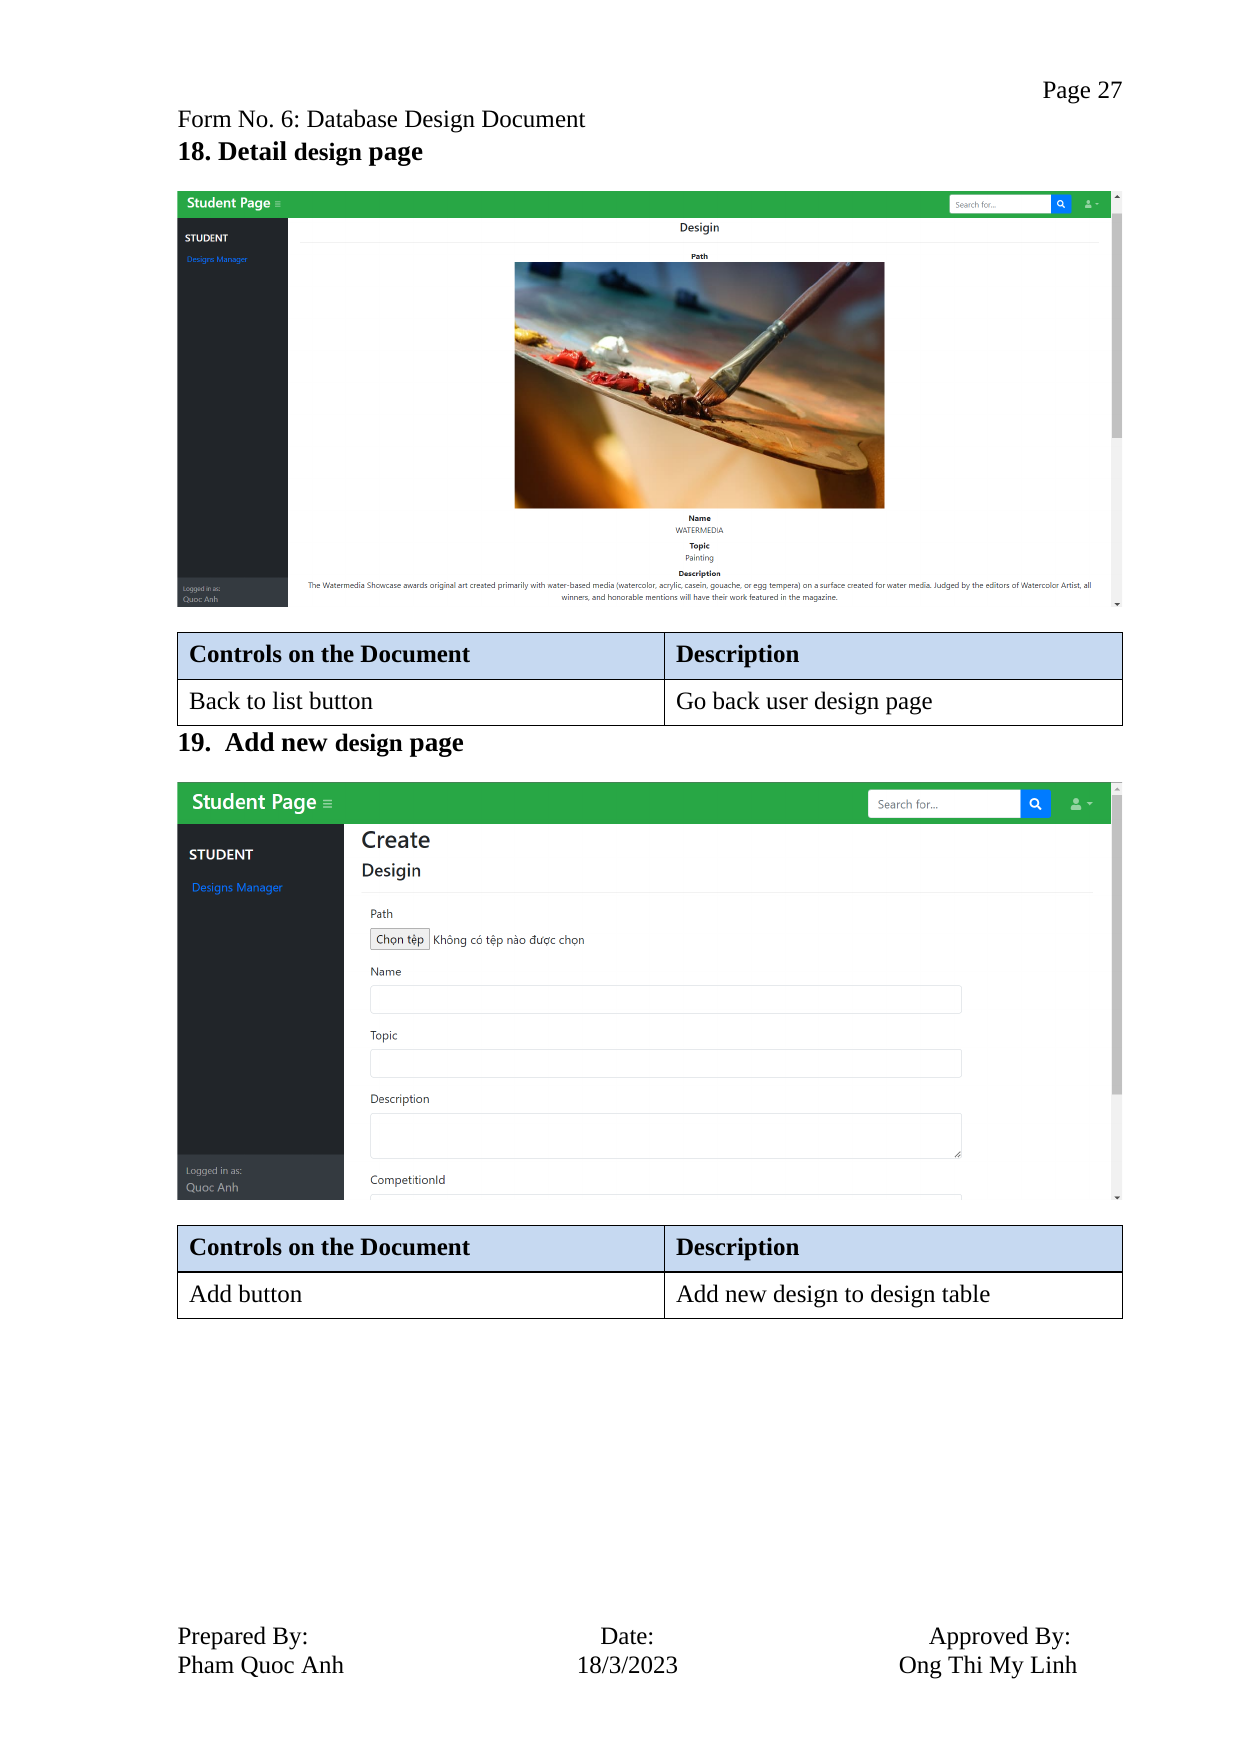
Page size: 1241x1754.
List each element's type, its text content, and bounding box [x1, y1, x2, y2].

text 19. Add new design page [177, 726, 1122, 757]
picture [177, 191, 1123, 607]
table_header Description [665, 1226, 1122, 1271]
table_header Description [665, 633, 1122, 679]
text 18. Detail design page [177, 134, 1122, 166]
picture [177, 782, 1123, 1200]
table_cell Back to list button [178, 680, 664, 725]
table_cell Go back user design page [665, 680, 1122, 725]
table_header Controls on the Document [178, 1226, 664, 1271]
table_cell Add new design to design table [665, 1273, 1122, 1318]
table_header Controls on the Document [178, 633, 664, 679]
table_cell Add button [178, 1273, 664, 1318]
